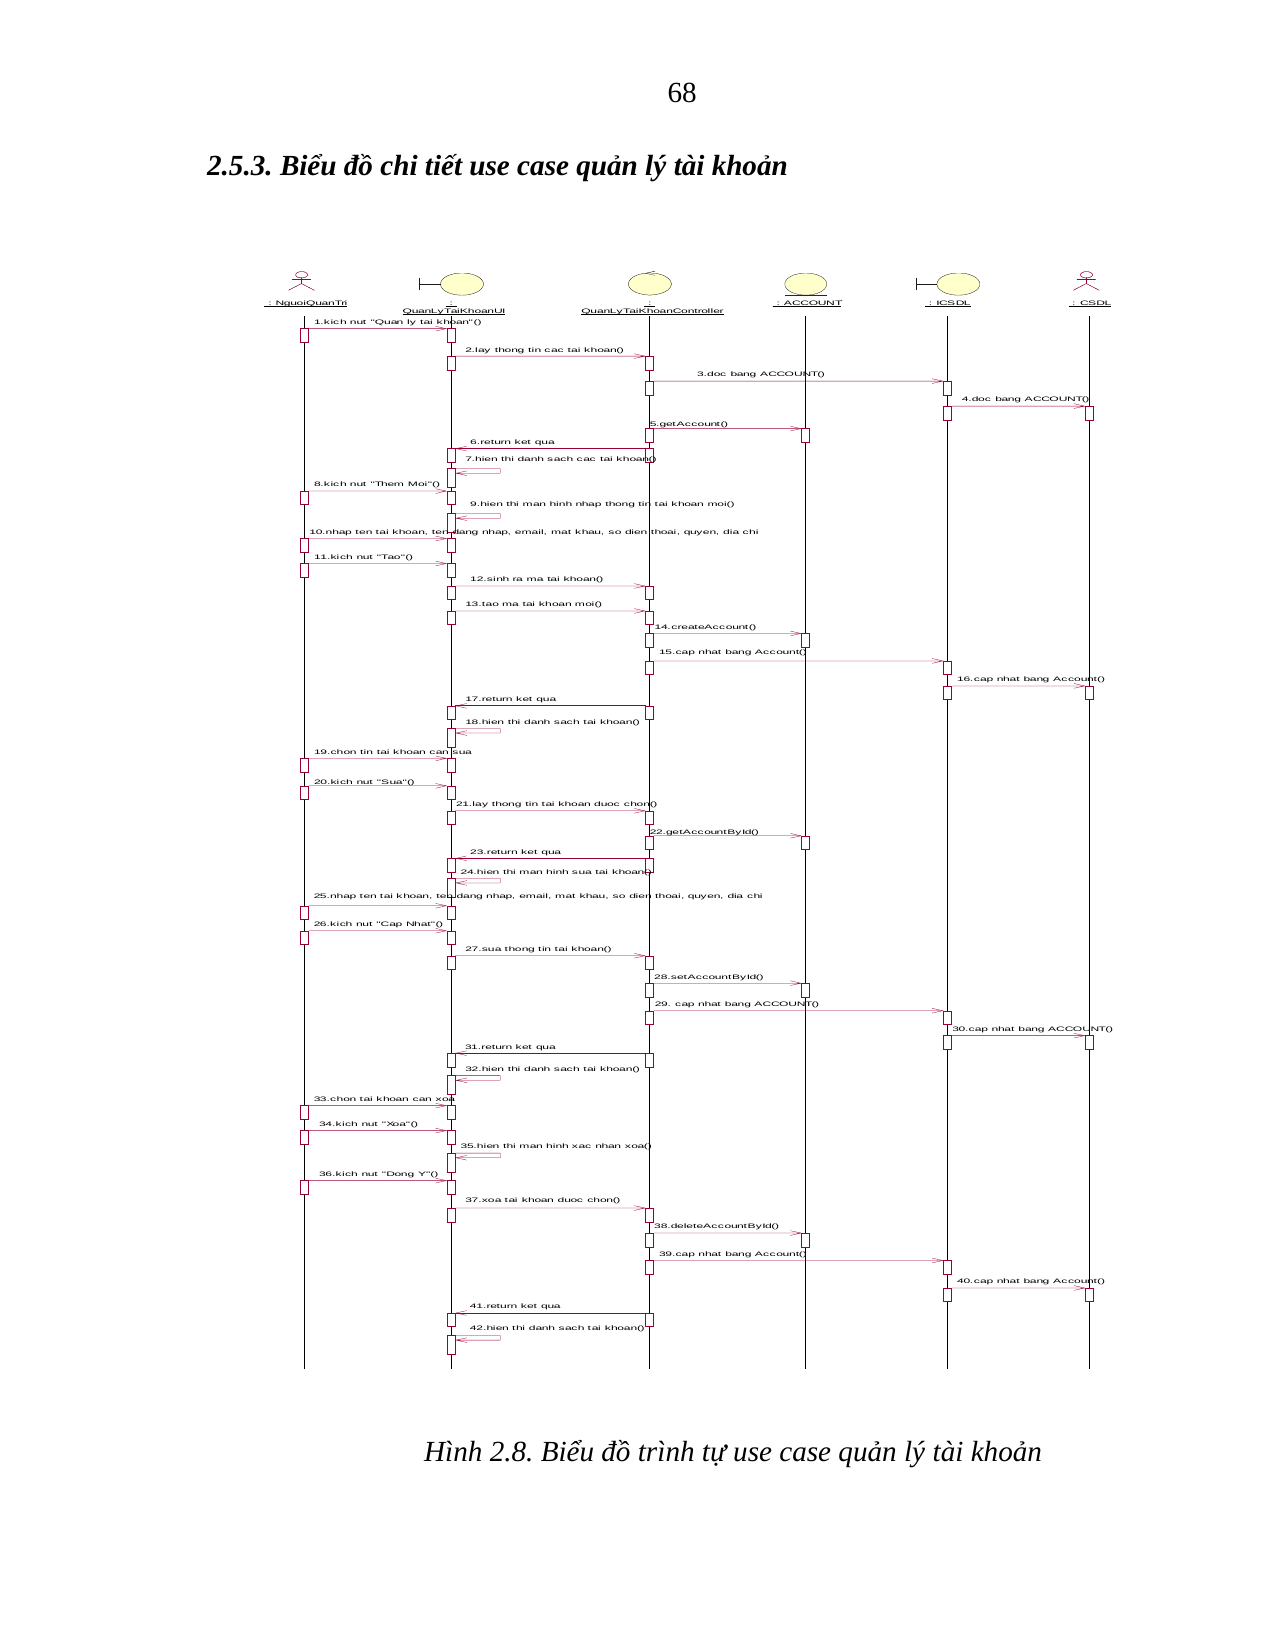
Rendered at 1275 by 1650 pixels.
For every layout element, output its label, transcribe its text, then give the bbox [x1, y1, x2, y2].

text 2.5.3. Biểu đồ chi tiết use case quản lý tài khoản [207, 148, 1157, 181]
text Hình 2.8. Biểu đồ trình tự use case quản lý tài khoản [236, 1434, 1157, 1468]
